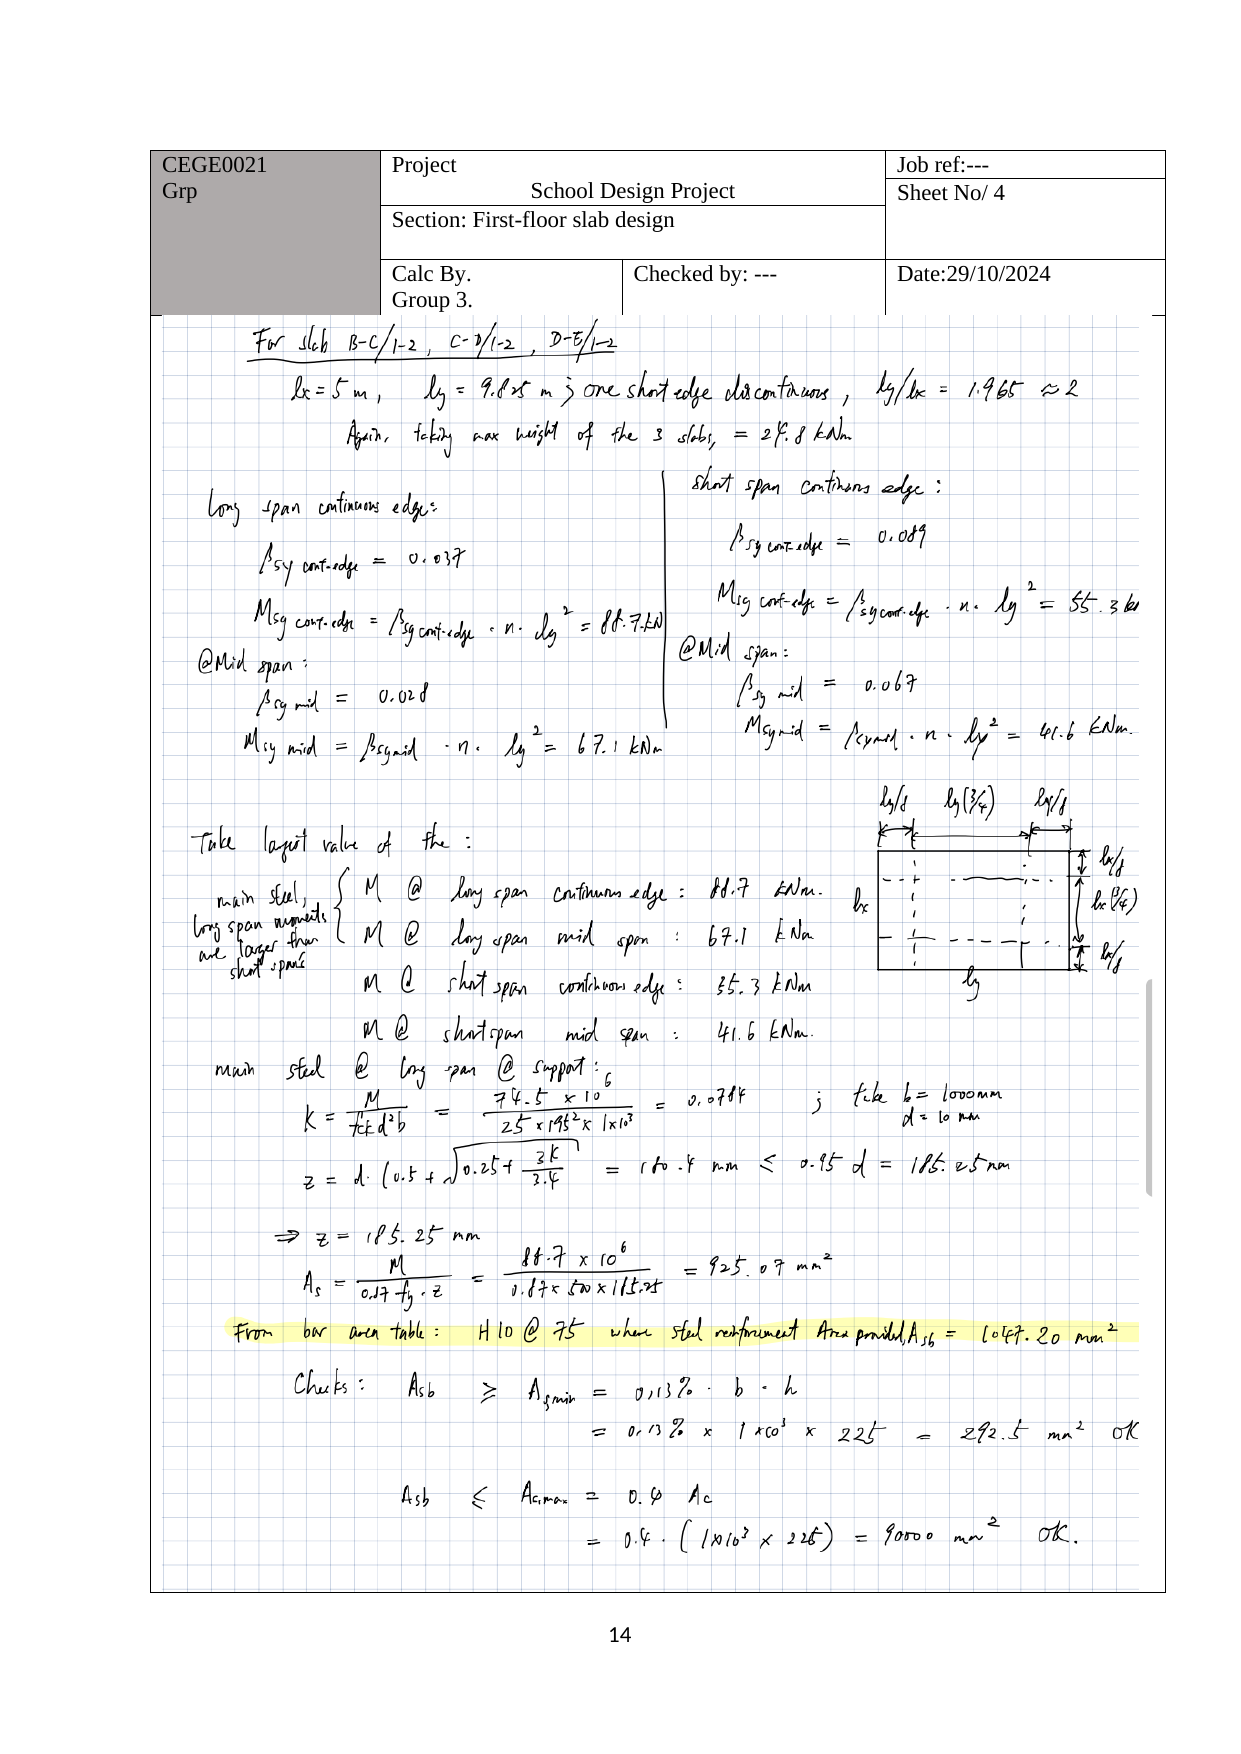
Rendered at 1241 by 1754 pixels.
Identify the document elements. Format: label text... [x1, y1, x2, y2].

table_cell Section: First-floor slab design [381, 206, 885, 259]
table_cell Calc By. Group 3. [381, 260, 622, 315]
table_cell Project School Design Project [381, 151, 885, 205]
table_cell [151, 316, 161, 1592]
table_cell [1153, 316, 1165, 1592]
picture [161, 315, 1153, 1592]
table_cell Checked by: --- [623, 260, 885, 315]
table_cell CEGE0021 Grp [151, 151, 380, 315]
table_cell Job ref:--- [886, 151, 1165, 178]
table_cell Date:29/10/2024 [886, 260, 1165, 315]
table_cell Sheet No/ 4 [886, 179, 1165, 259]
